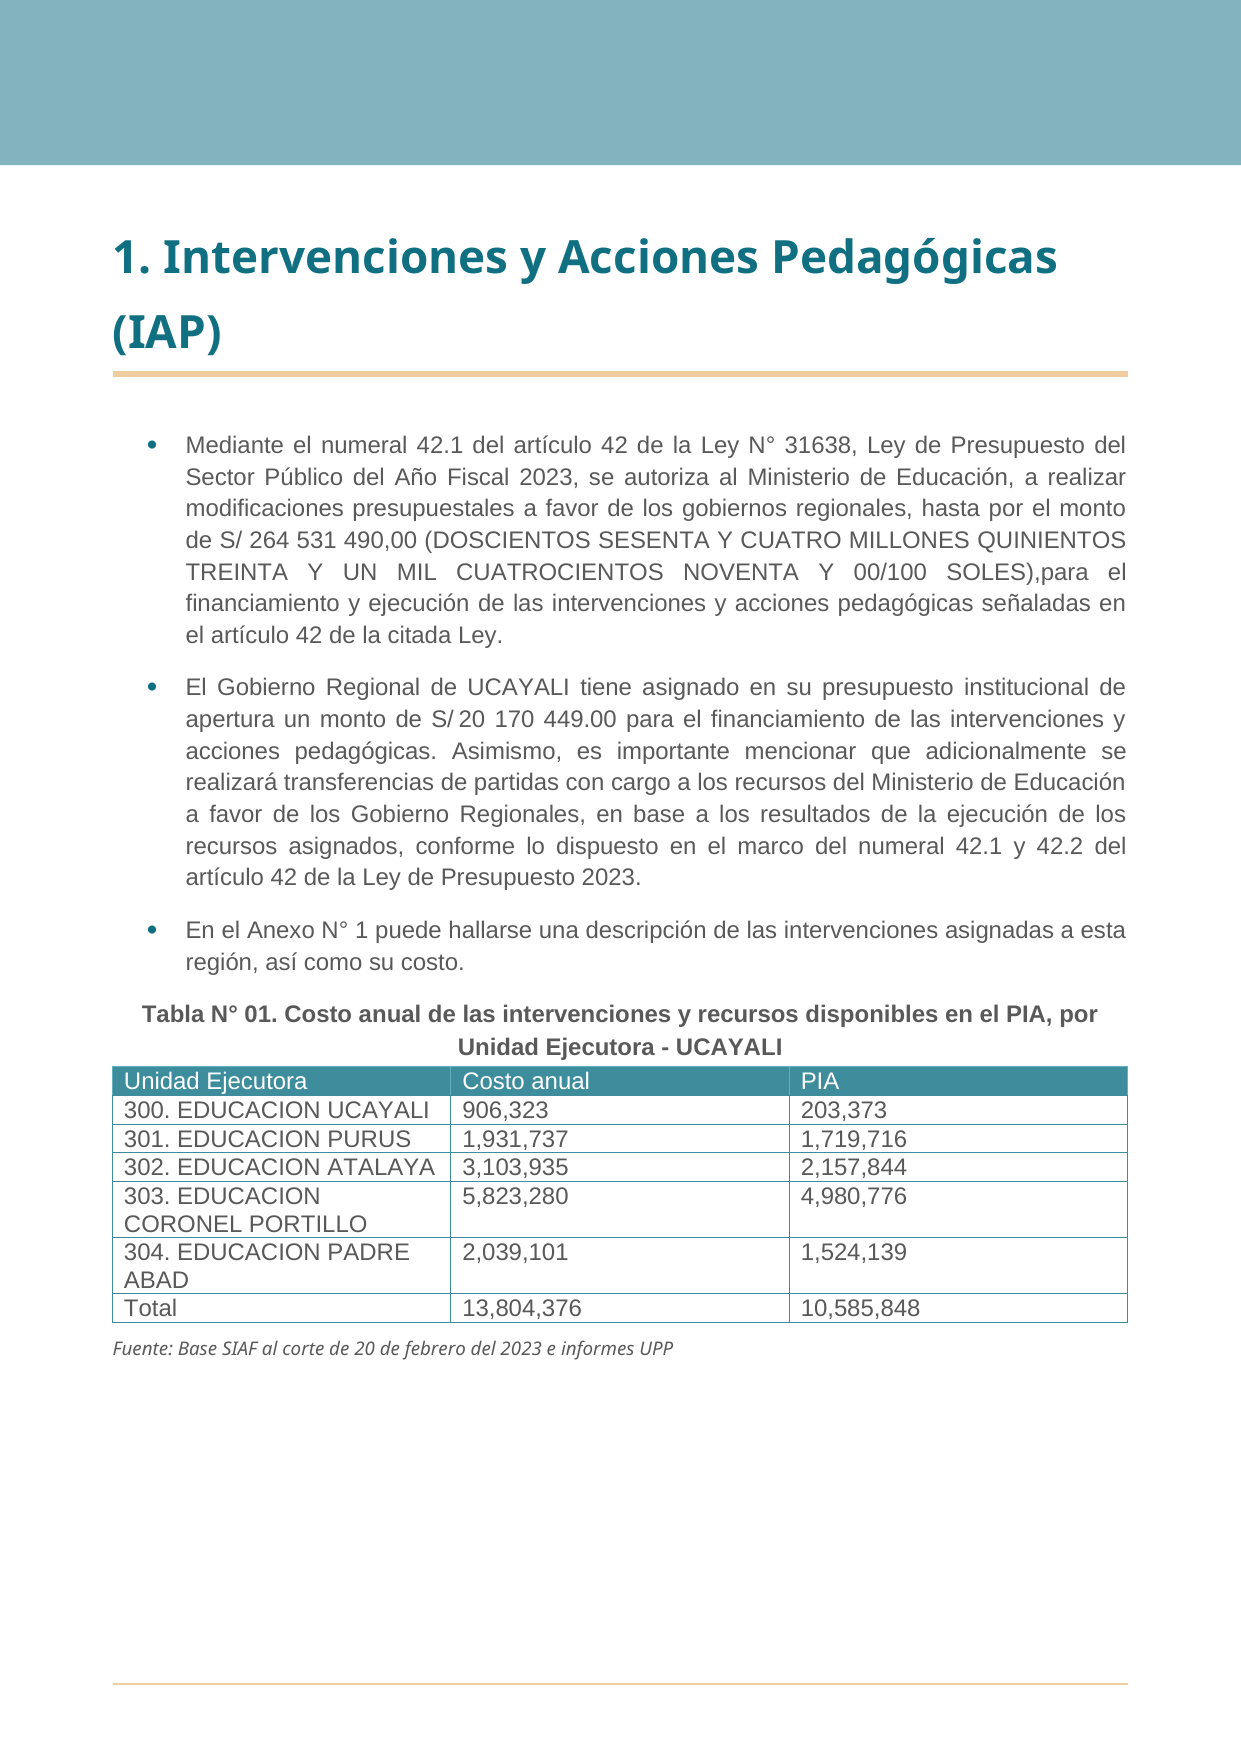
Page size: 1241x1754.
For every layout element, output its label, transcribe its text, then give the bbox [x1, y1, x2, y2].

table_header PIA [790, 1067, 1127, 1095]
text Fuente: Base SIAF al corte de 20 de febrero del 2023 e informes UPP [112, 1336, 1128, 1361]
table_cell 1,719,716 [790, 1125, 1127, 1152]
table_cell 303. EDUCACION CORONEL PORTILLO [113, 1182, 450, 1237]
table_header Costo anual [451, 1067, 789, 1095]
table_cell 1,931,737 [451, 1125, 789, 1152]
table_cell 13,804,376 [451, 1294, 789, 1322]
list El Gobierno Regional de UCAYALI tiene asignado en su presupuesto institucional de apertura un monto de S/ 20 170 449.00 para el financiamiento de las intervenciones y acciones pedagógicas. Asimismo, es importante mencionar que adicionalmente se realizará transferencias de partidas con cargo a los recursos del Ministerio de Educación a favor de los Gobierno Regionales, en base a los resultados de la ejecución de los recursos asignados, conforme lo dispuesto en el marco del numeral 42.1 y 42.2 del artículo 42 de la Ley de Presupuesto 2023. [148, 673, 1128, 891]
table_cell 304. EDUCACION PADRE ABAD [113, 1238, 450, 1293]
table_cell 2,157,844 [790, 1153, 1127, 1181]
table_cell 302. EDUCACION ATALAYA [113, 1153, 450, 1181]
table_cell 2,039,101 [451, 1238, 789, 1293]
table_cell 203,373 [790, 1096, 1127, 1123]
table_cell 300. EDUCACION UCAYALI [113, 1096, 450, 1123]
text Tabla N° 01. Costo anual de las intervenciones y recursos disponibles en el PIA, por Unidad Ejecutora - UCAYALI [112, 1000, 1128, 1061]
table_cell 5,823,280 [451, 1182, 789, 1237]
table_cell 10,585,848 [790, 1294, 1127, 1322]
table_header Unidad Ejecutora [113, 1067, 450, 1095]
list En el Anexo N° 1 puede hallarse una descripción de las intervenciones asignadas a esta región, así como su costo. [148, 916, 1128, 975]
table_cell 3,103,935 [451, 1153, 789, 1181]
table_cell 906,323 [451, 1096, 789, 1123]
table_cell 1,524,139 [790, 1238, 1127, 1293]
subtitle 1. Intervenciones y Acciones Pedagógicas (IAP) [112, 225, 1128, 377]
table_cell 4,980,776 [790, 1182, 1127, 1237]
table_cell Total [113, 1294, 450, 1322]
table_cell 301. EDUCACION PURUS [113, 1125, 450, 1152]
list Mediante el numeral 42.1 del artículo 42 de la Ley N° 31638, Ley de Presupuesto del Sector Público del Año Fiscal 2023, se autoriza al Ministerio de Educación, a realizar modificaciones presupuestales a favor de los gobiernos regionales, hasta por el monto de S/ 264 531 490,00 (DOSCIENTOS SESENTA Y CUATRO MILLONES QUINIENTOS TREINTA Y UN MIL CUATROCIENTOS NOVENTA Y 00/100 SOLES),para el financiamiento y ejecución de las intervenciones y acciones pedagógicas señaladas en el artículo 42 de la citada Ley. [148, 431, 1128, 648]
